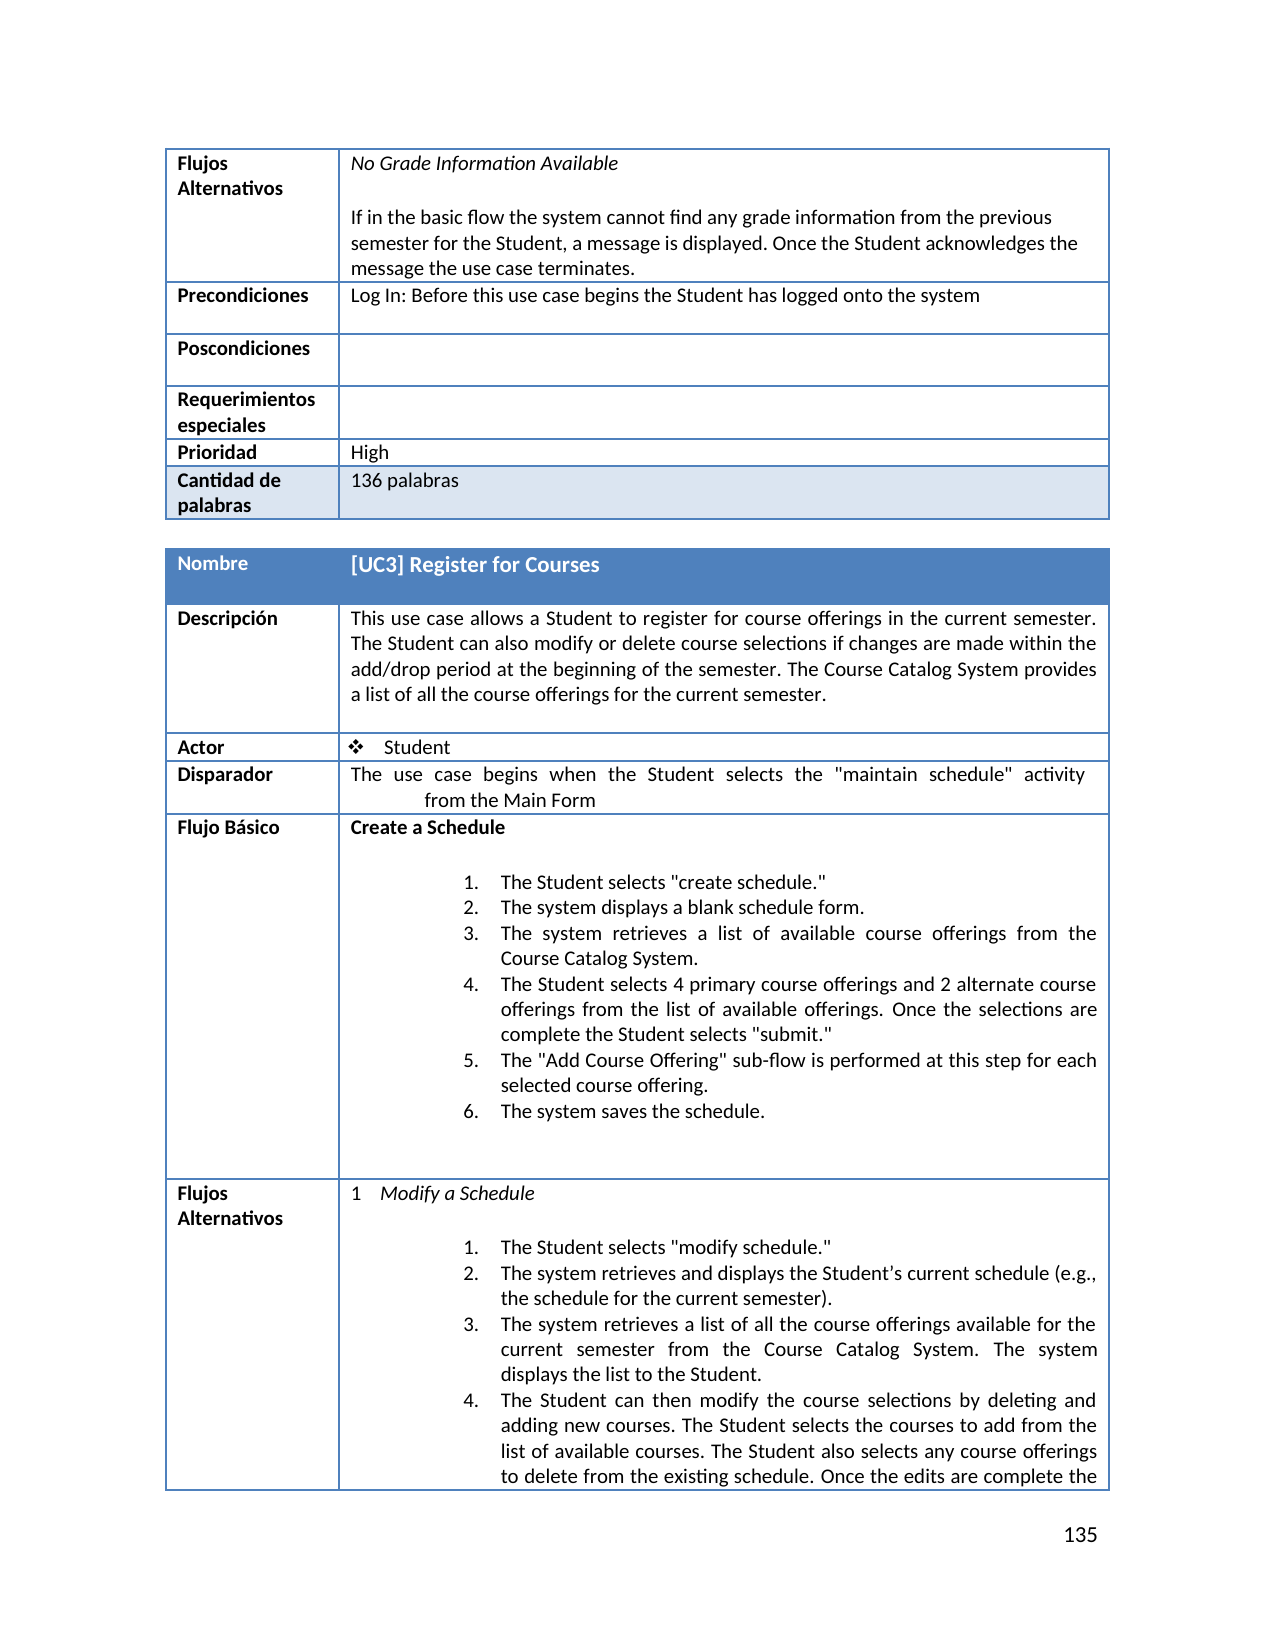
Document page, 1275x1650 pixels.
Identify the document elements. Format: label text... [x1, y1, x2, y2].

table_cell Prioridad [167, 440, 338, 465]
table_cell Log In: Before this use case begins the Student has logged onto the system [340, 283, 1108, 333]
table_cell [340, 1180, 1108, 1489]
table_cell No Grade Information Available If in the basic flow the system cannot find any grade information from the previous semester for the Student, a message is displayed. Once the Student acknowledges the message the use case terminates. [341, 151, 1107, 280]
table_cell [340, 335, 1108, 384]
table_cell Disparador [167, 762, 338, 812]
table_cell Actor [167, 734, 338, 759]
table_cell Flujo Básico [167, 815, 338, 1178]
table_cell Flujos Alternativos [167, 150, 338, 281]
table_cell Requerimientos especiales [167, 387, 338, 437]
table_cell Student [340, 734, 1108, 759]
table_cell Precondiciones [167, 283, 338, 333]
table_cell The use case begins when the Student selects the "maintain schedule" activity from the Main Form [340, 762, 1108, 812]
table_cell Create a Schedule The Student selects "create schedule." The system displays a blank schedule form. The system retrieves a list of available course offerings from the Course Catalog System. The Student selects 4 primary course offerings and 2 alternate course offerings from the list of available offerings. Once the selections are complete the Student selects "submit." The "Add Course Offering" sub-flow is performed at this step for each selected course offering. The system saves the schedule. [340, 815, 1108, 1178]
table_cell [340, 387, 1108, 437]
table_header [UC3] Register for Courses [340, 550, 1108, 603]
table_cell 136 palabras [340, 467, 1108, 518]
table_cell Flujos Alternativos [167, 1180, 338, 1489]
table_cell Cantidad de palabras [167, 467, 338, 518]
table_cell High [340, 440, 1108, 465]
table_cell Descripción [167, 605, 338, 732]
table_header Nombre [167, 550, 338, 603]
table_cell Poscondiciones [167, 335, 338, 384]
table_cell This use case allows a Student to register for course offerings in the current semester. The Student can also modify or delete course selections if changes are made within the add/drop period at the beginning of the semester. The Course Catalog System provides a list of all the course offerings for the current semester. [340, 605, 1108, 732]
